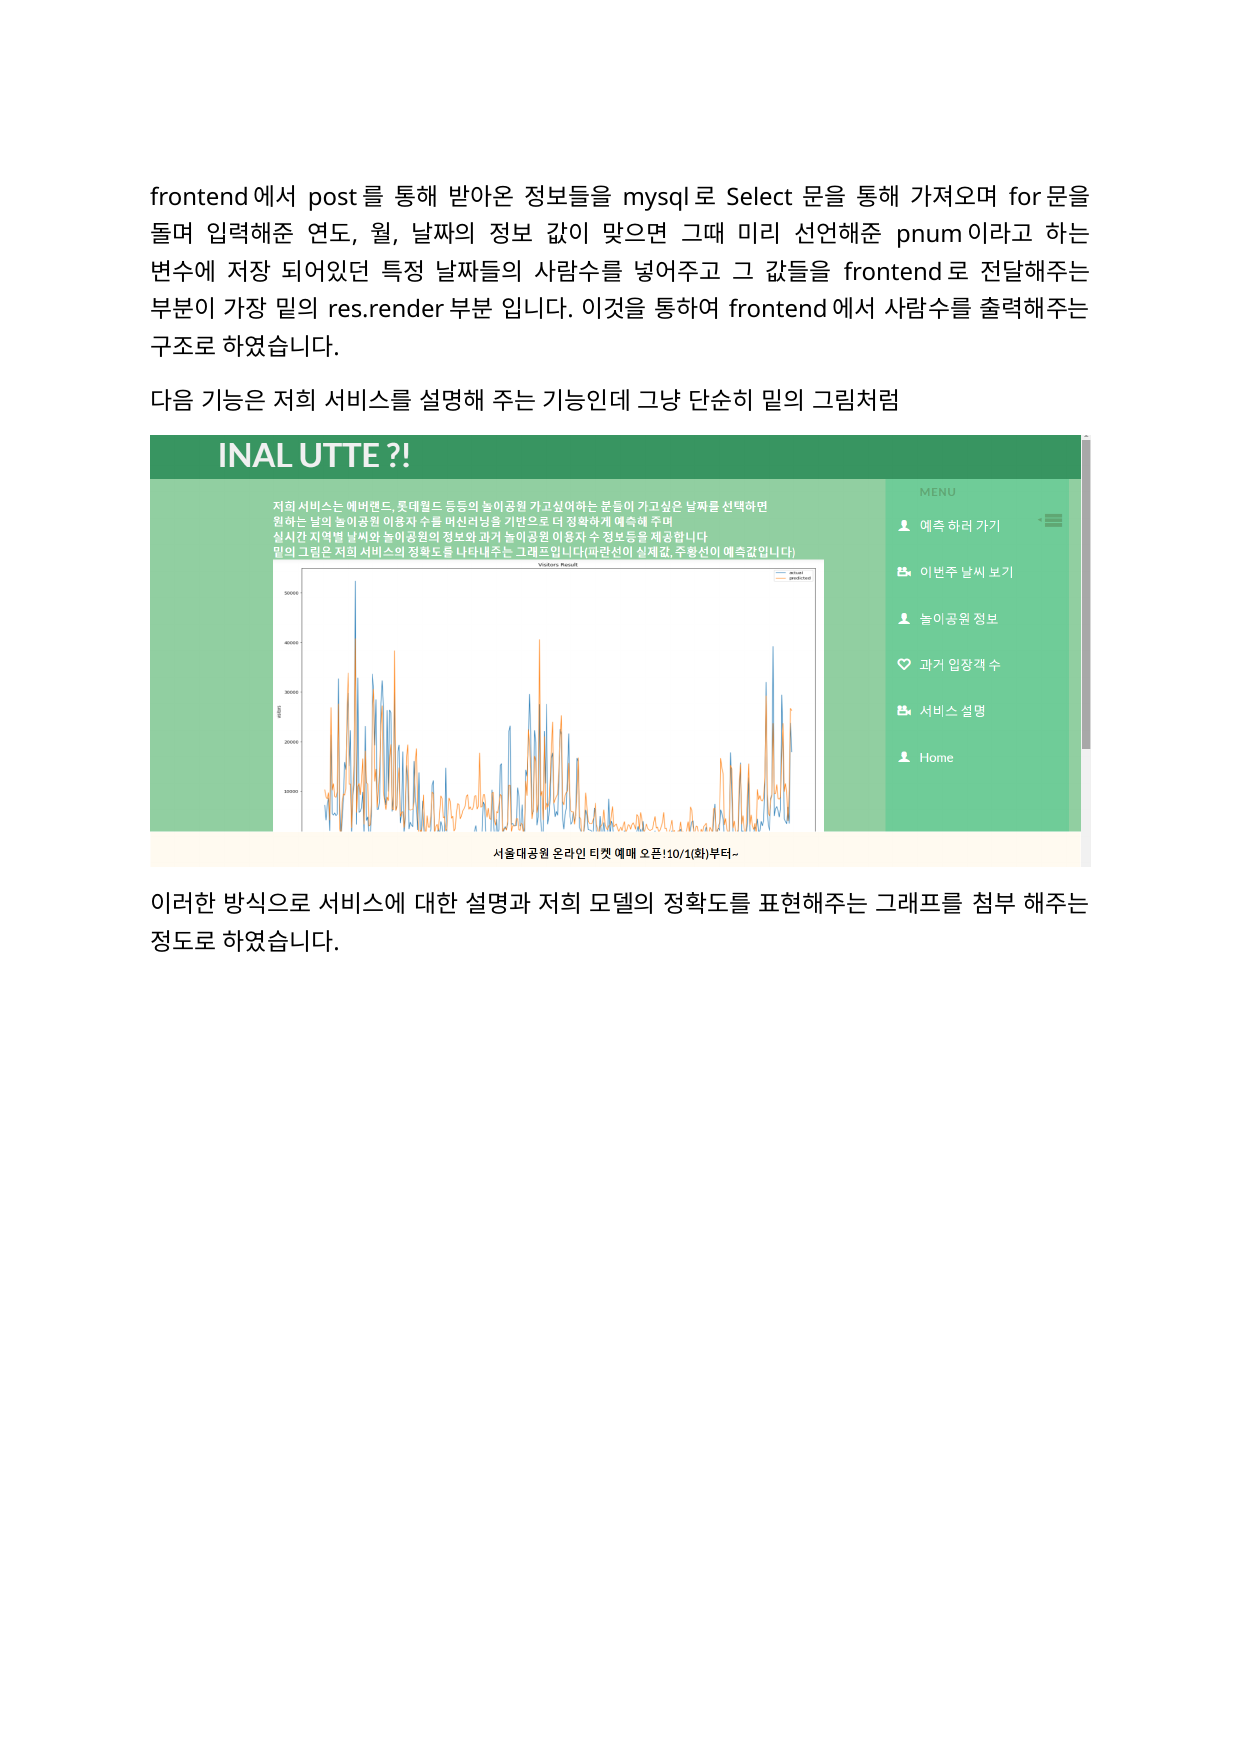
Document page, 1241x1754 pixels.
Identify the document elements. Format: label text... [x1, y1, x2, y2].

text 이러한 방식으로 서비스에 대한 설명과 저희 모델의 정확도를 표현해주는 그래프를 첨부 해주는 정도로 하였습니다. [150, 885, 1090, 957]
picture [150, 435, 1091, 867]
text 다음 기능은 저희 서비스를 설명해 주는 기능인데 그냥 단순히 밑의 그림처럼 [150, 381, 1090, 416]
text frontend에서 post를 통해 받아온 정보들을 mysql로 Select 문을 통해 가져오며 for문을 돌며 입력해준 연도, 월, 날짜의 정보 값이 맞으면 그때 미리 선언해준 pnum이라고 하는 변수에 저장 되어있던 특정 날짜들의 사람수를 넣어주고 그 값들을 frontend로 전달해주는 부분이 가장 밑의 res.render부분 입니다. 이것을 통하여 frontend에서 사람수를 출력해주는 구조로 하였습니다. [150, 177, 1090, 362]
